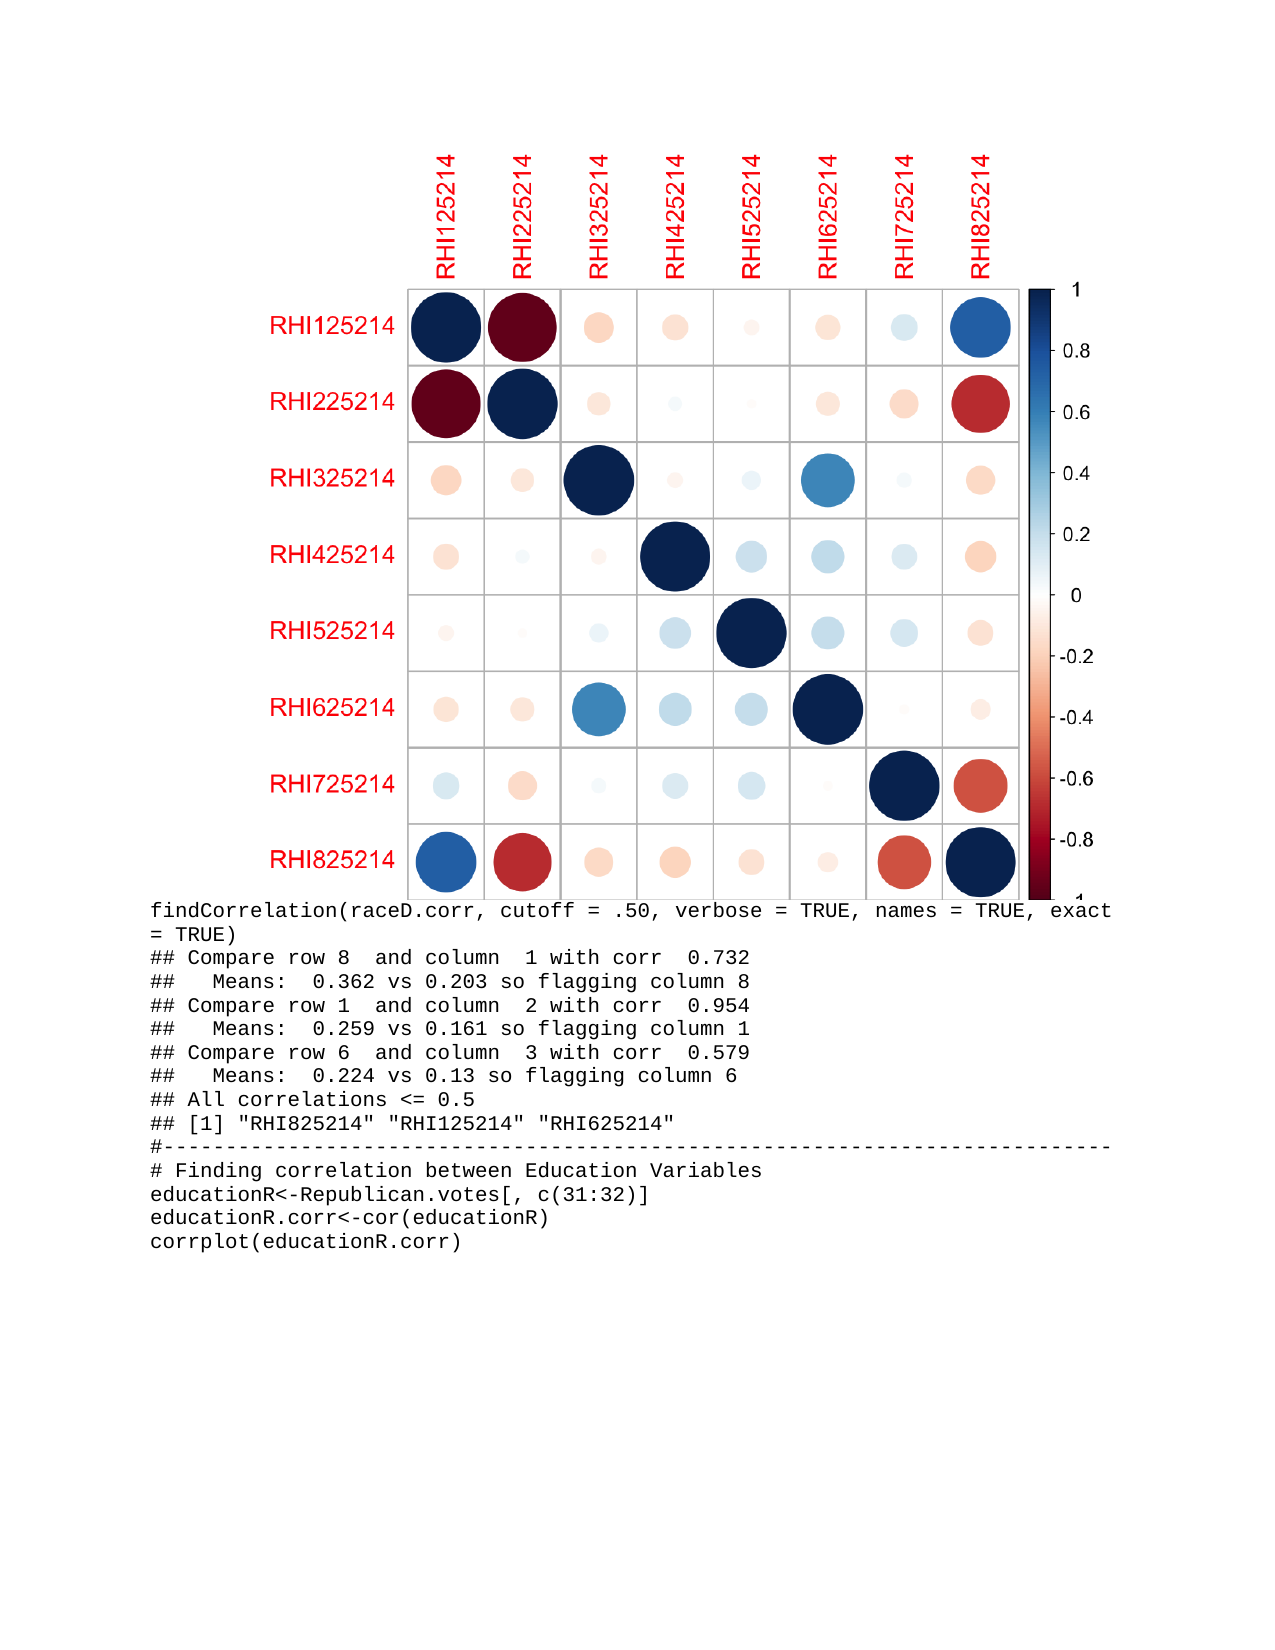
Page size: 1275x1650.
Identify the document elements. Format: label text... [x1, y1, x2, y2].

text #---------------------------------------------------------------------------- # Finding correlation between Education Variables educationR<-Republican.votes[, c(31:32)] educationR.corr<-cor(educationR) corrplot(educationR.corr) [150, 1136, 1125, 1255]
text findCorrelation(raceD.corr, cutoff = .50, verbose = TRUE, names = TRUE, exact = TRUE) [150, 900, 1125, 947]
text ## [1] "RHI825214" "RHI125214" "RHI625214" [150, 1113, 1125, 1136]
text ## Compare row 8 and column 1 with corr 0.732 ## Means: 0.362 vs 0.203 so flagging column 8 ## Compare row 1 and column 2 with corr 0.954 ## Means: 0.259 vs 0.161 so flagging column 1 ## Compare row 6 and column 3 with corr 0.579 ## Means: 0.224 vs 0.13 so flagging column 6 ## All correlations <= 0.5 [150, 947, 1125, 1113]
picture [150, 150, 1200, 900]
